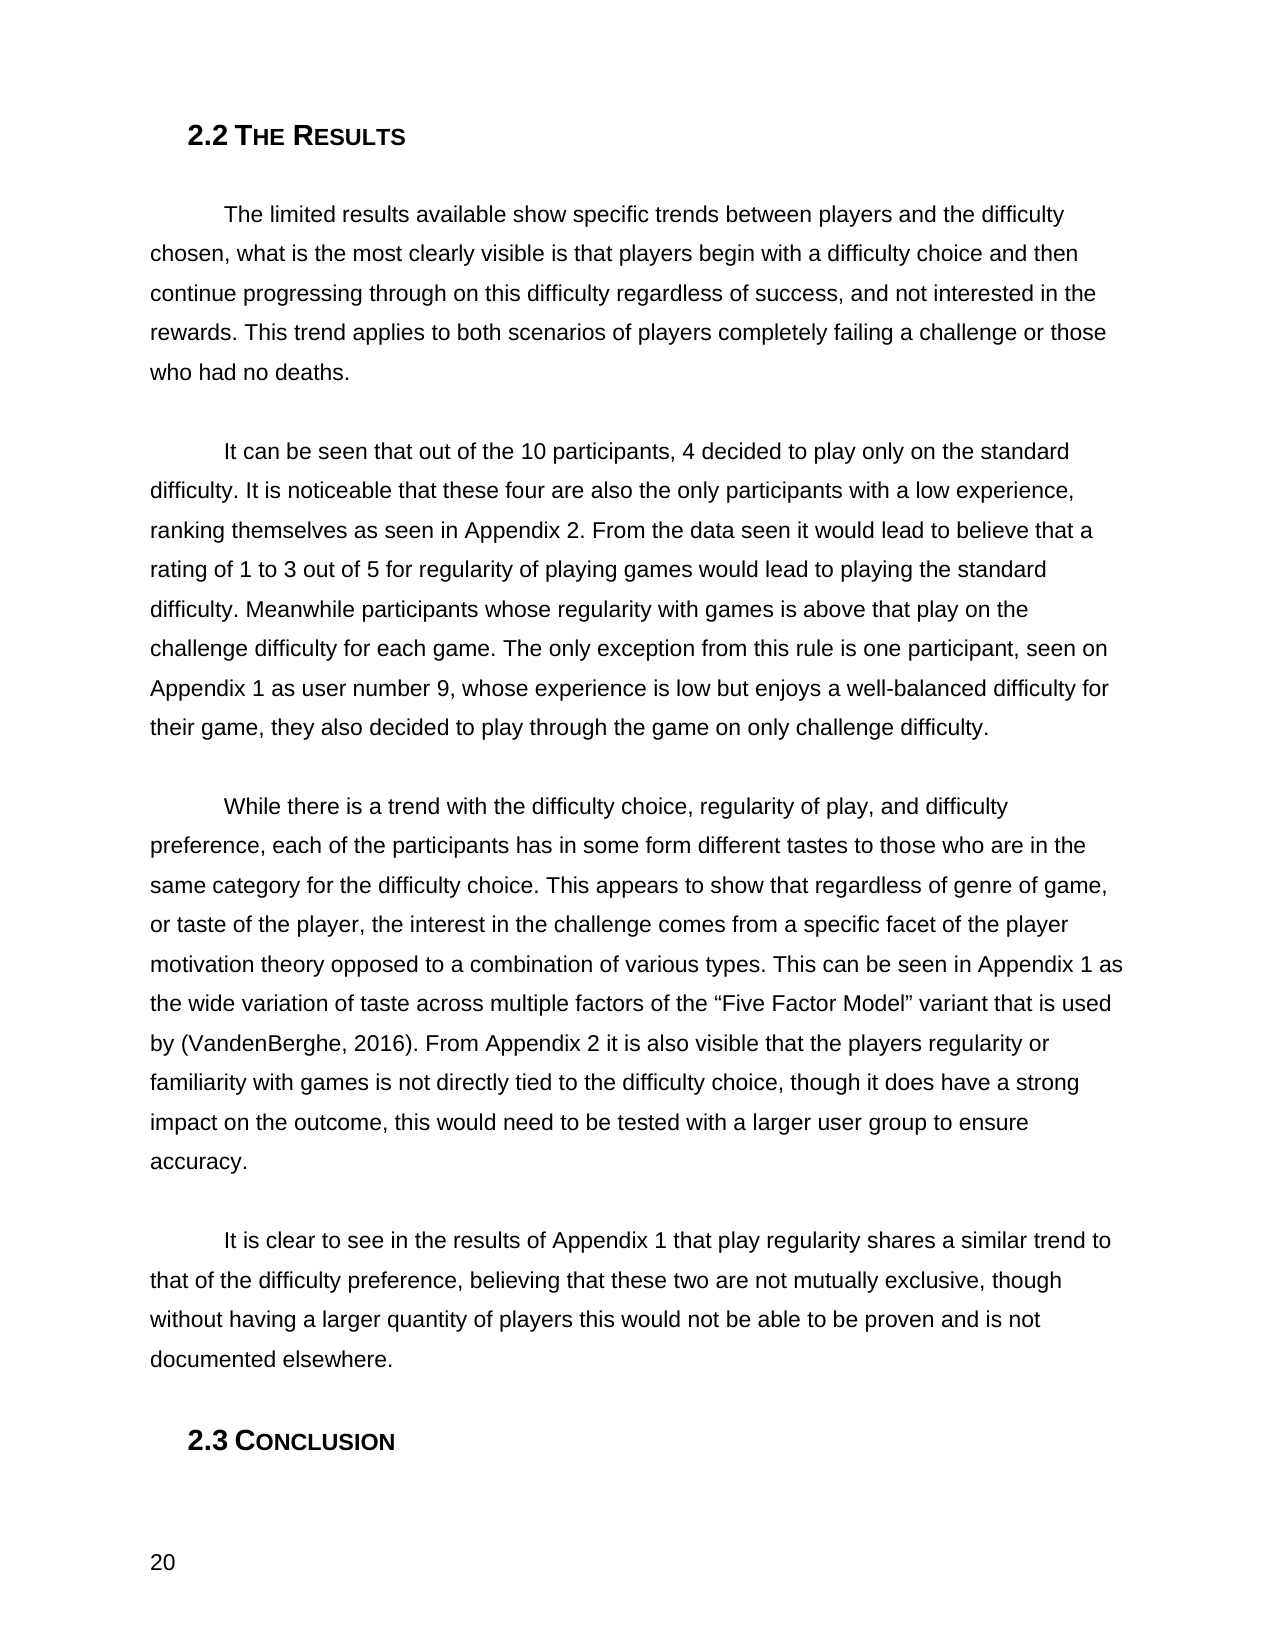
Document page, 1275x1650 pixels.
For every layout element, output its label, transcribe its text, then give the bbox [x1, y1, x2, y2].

text It is clear to see in the results of Appendix 1 that play regularity shares a similar trend to that of the difficulty preference, believing that these two are not mutually exclusive, though without having a larger quantity of players this would not be able to be proven and is not documented elsewhere. [150, 1227, 1125, 1372]
subtitle Conclusion [187, 1423, 1125, 1456]
text While there is a trend with the difficulty choice, regularity of play, and difficulty preference, each of the participants has in some form different tastes to those who are in the same category for the difficulty choice. This appears to show that regardless of genre of game, or taste of the player, the interest in the challenge comes from a specific facet of the player motivation theory opposed to a combination of various types. This can be seen in Appendix 1 as the wide variation of taste across multiple factors of the “Five Factor Model” variant that is used by . From Appendix 2 it is also visible that the players regularity or familiarity with games is not directly tied to the difficulty choice, though it does have a strong impact on the outcome, this would need to be tested with a larger user group to ensure accuracy. [150, 793, 1125, 1175]
text It can be seen that out of the 10 participants, 4 decided to play only on the standard difficulty. It is noticeable that these four are also the only participants with a low experience, ranking themselves as seen in Appendix 2. From the data seen it would lead to believe that a rating of 1 to 3 out of 5 for regularity of playing games would lead to playing the standard difficulty. Meanwhile participants whose regularity with games is above that play on the challenge difficulty for each game. The only exception from this rule is one participant, seen on Appendix 1 as user number 9, whose experience is low but enjoys a well-balanced difficulty for their game, they also decided to play through the game on only challenge difficulty. [150, 438, 1125, 740]
text The limited results available show specific trends between players and the difficulty chosen, what is the most clearly visible is that players begin with a difficulty choice and then continue progressing through on this difficulty regardless of success, and not interested in the rewards. This trend applies to both scenarios of players completely failing a challenge or those who had no deaths. [150, 201, 1125, 385]
subtitle The Results [187, 118, 1125, 152]
